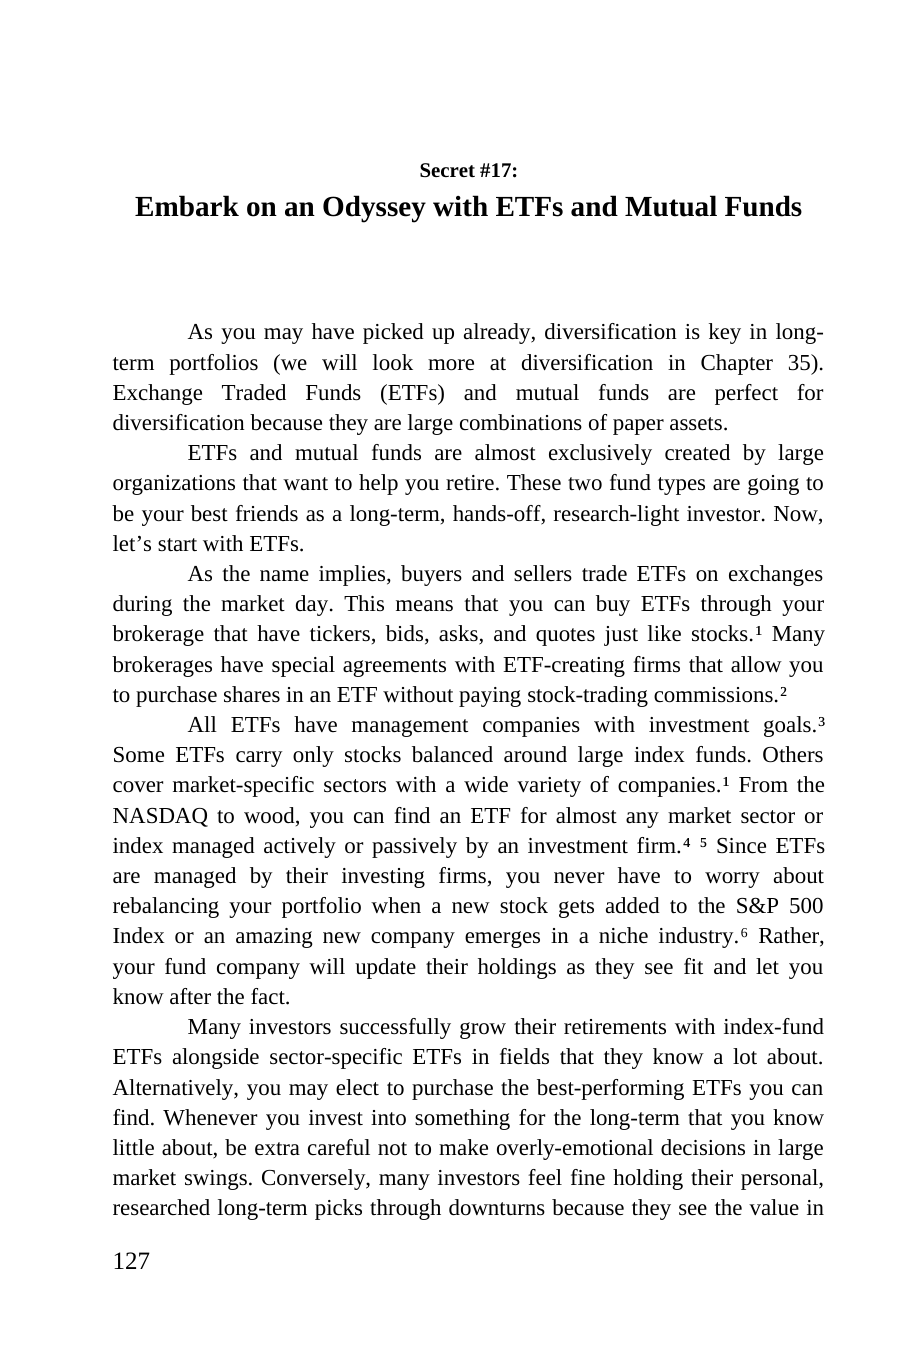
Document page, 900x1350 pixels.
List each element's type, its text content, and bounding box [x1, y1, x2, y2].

subtitle Embark on an Odyssey with ETFs and Mutual Funds [112, 151, 825, 223]
text As the name implies, buyers and sellers trade ETFs on exchanges during the market day. This means that you can buy ETFs through your brokerage that have tickers, bids, asks, and quotes just like stocks.¹ Many brokerages have special agreements with ETF-creating firms that allow you to purchase shares in an ETF without paying stock-trading commissions.² [112, 560, 825, 707]
text ETFs and mutual funds are almost exclusively created by large organizations that want to help you retire. These two fund types are going to be your best friends as a long-term, hands-off, research-light investor. Now, let’s start with ETFs. [112, 439, 825, 556]
text All ETFs have management companies with investment goals.³ Some ETFs carry only stocks balanced around large index funds. Others cover market-specific sectors with a wide variety of companies.¹ From the NASDAQ to wood, you can find an ETF for almost any market sector or index managed actively or passively by an investment firm.⁴ ⁵ Since ETFs are managed by their investing firms, you never have to worry about rebalancing your portfolio when a new stock gets added to the S&P 500 Index or an amazing new company emerges in a niche industry.⁶ Rather, your fund company will update their holdings as they see fit and let you know after the fact. [112, 711, 825, 963]
text As you may have picked up already, diversification is key in long-term portfolios (we will look more at diversification in Chapter 35). Exchange Traded Funds (ETFs) and mutual funds are perfect for diversification because they are large combinations of paper assets. [112, 318, 825, 435]
